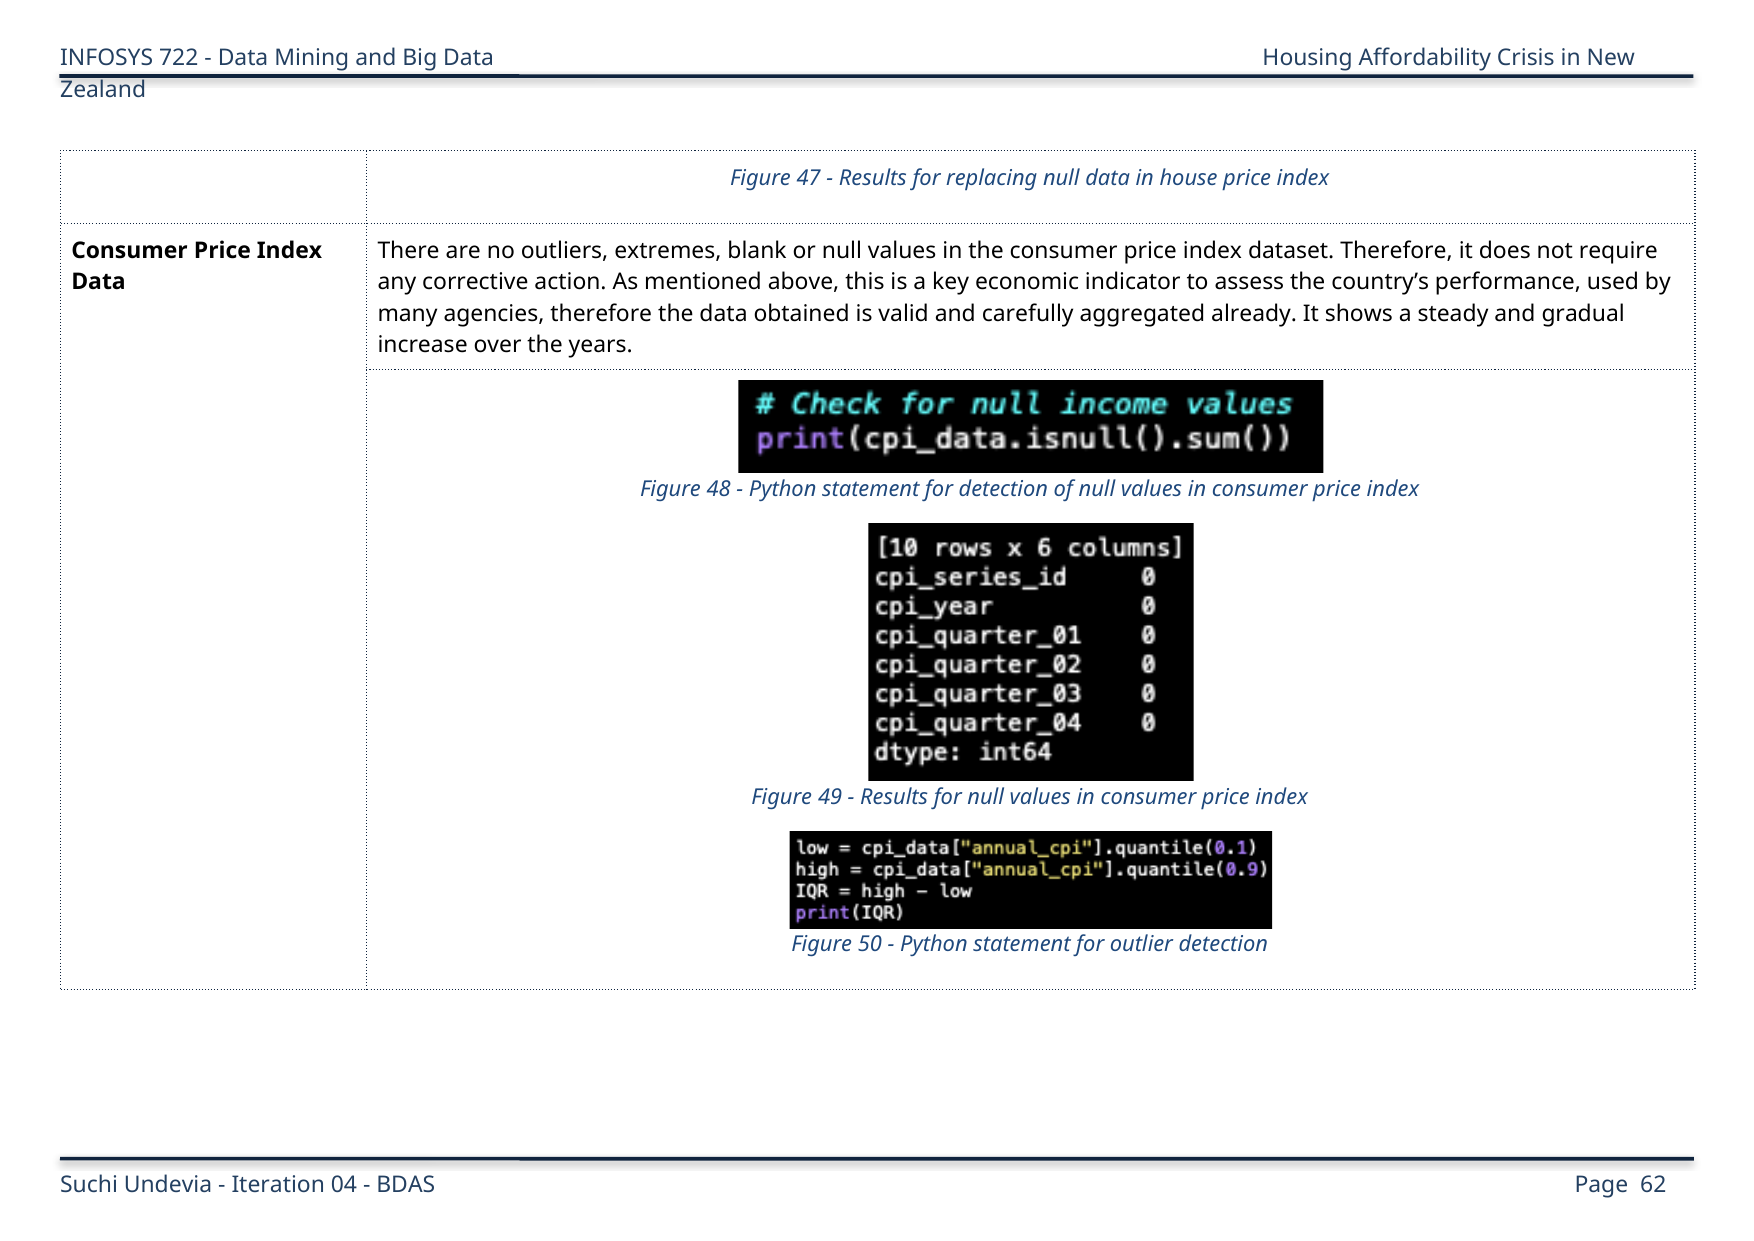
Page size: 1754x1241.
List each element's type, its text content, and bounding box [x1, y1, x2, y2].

table_cell Consumer Price Index Data [61, 223, 367, 989]
picture [789, 831, 1273, 929]
table_cell Figure 48 - Python statement for detection of null values in consumer price index Figure 49 - Results for null values in consumer price index Figure 50 - Python statement for outlier detection [367, 369, 1695, 989]
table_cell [367, 150, 1695, 222]
picture [738, 380, 1324, 473]
table_cell There are no outliers, extremes, blank or null values in the consumer price index dataset. Therefore, it does not require any corrective action. As mentioned above, this is a key economic indicator to assess the country’s performance, used by many agencies, therefore the data obtained is valid and carefully aggregated already. It shows a steady and gradual increase over the years. [367, 223, 1695, 369]
picture [868, 523, 1194, 781]
